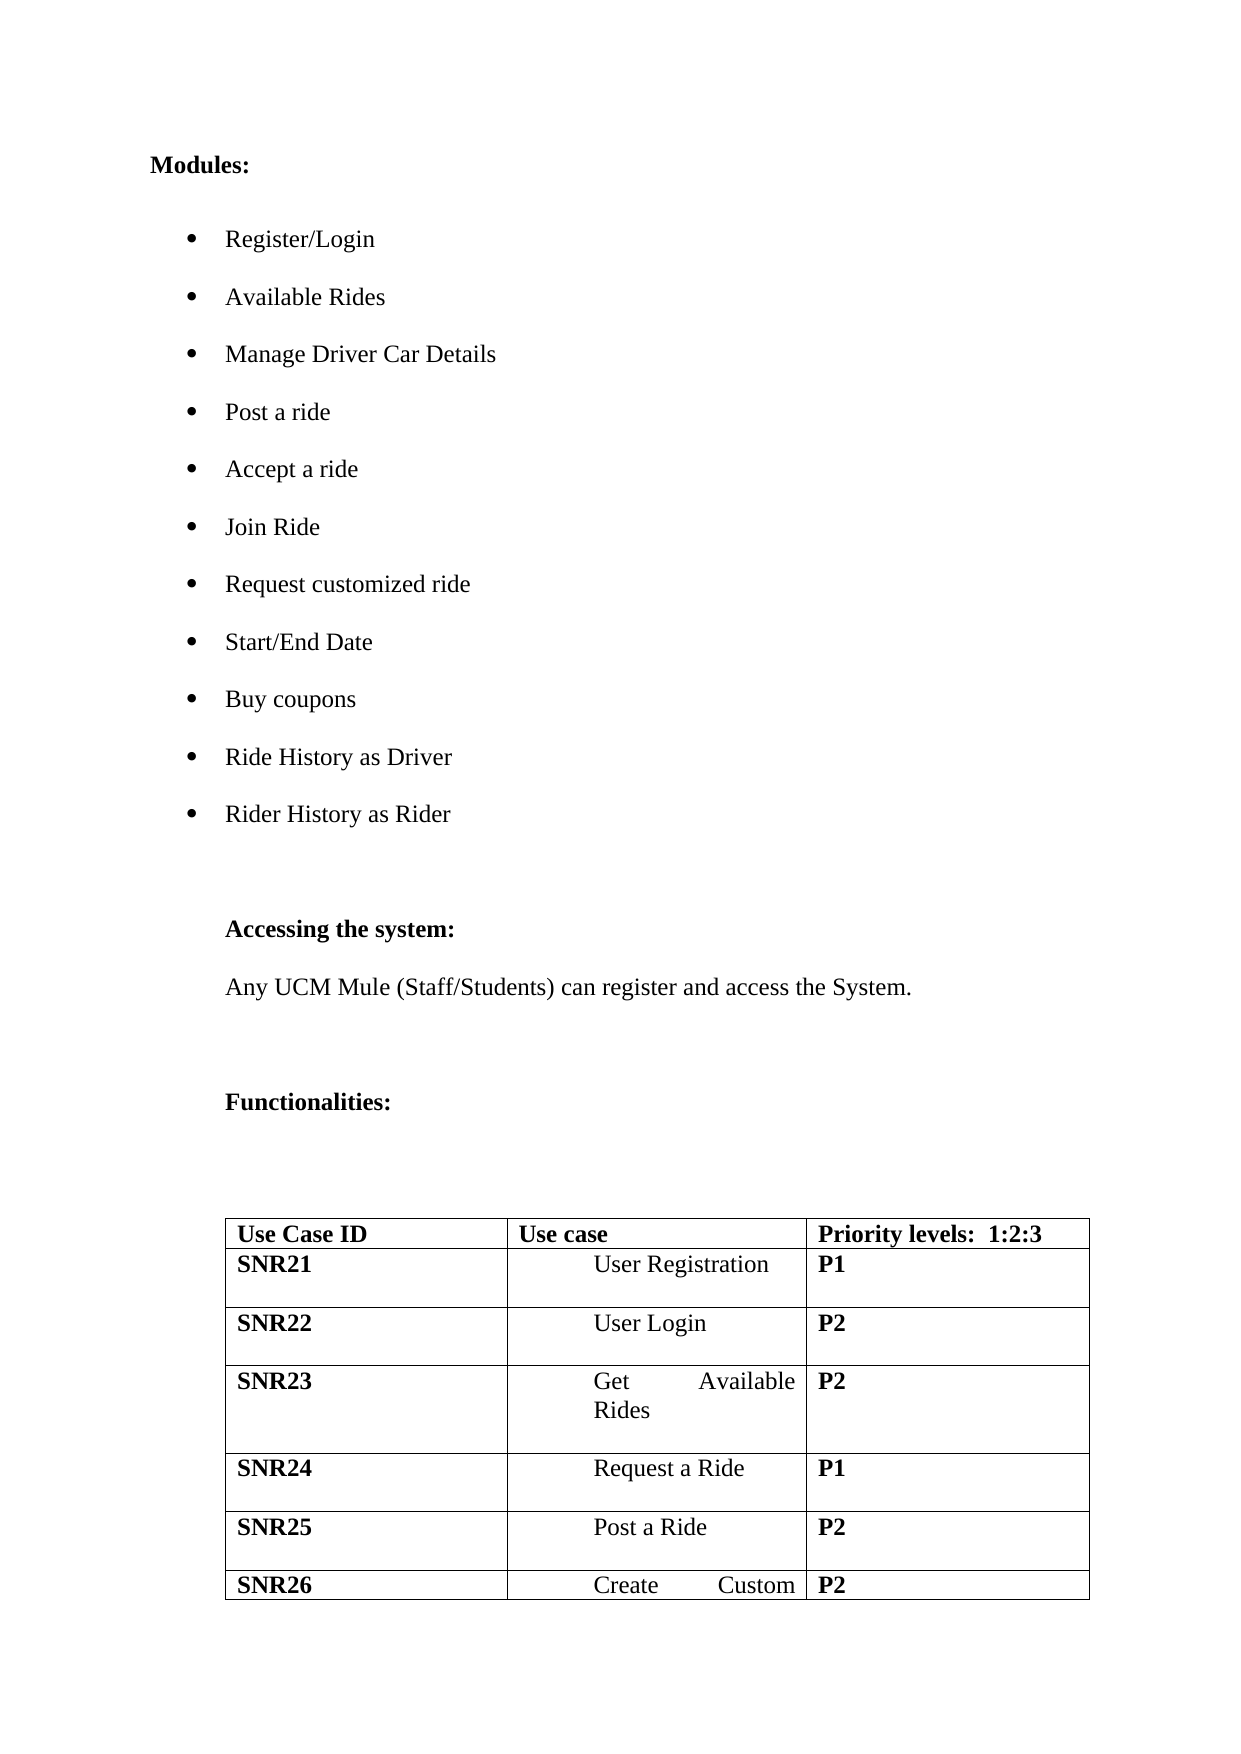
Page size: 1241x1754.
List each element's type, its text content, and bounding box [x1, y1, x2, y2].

table_cell Create Custom Ride [508, 1571, 806, 1599]
list Rider History as Rider [187, 799, 1090, 828]
table_cell SNR25 [226, 1512, 507, 1569]
table_cell SNR26 [226, 1571, 507, 1599]
list Join Ride [187, 512, 1090, 540]
list Ride History as Driver [187, 742, 1090, 770]
table_cell SNR23 [226, 1366, 507, 1452]
table_cell SNR22 [226, 1308, 507, 1365]
list Accessing the system: [225, 914, 1090, 943]
table_cell User Registration [508, 1249, 806, 1307]
list Any UCM Mule (Staff/Students) can register and access the System. [225, 972, 1090, 1000]
table_header Use Case ID [226, 1219, 507, 1248]
list Register/Login [187, 224, 1090, 253]
list Post a ride [187, 397, 1090, 425]
table_cell SNR21 [226, 1249, 507, 1307]
text Modules: [150, 150, 1090, 179]
list Request customized ride [187, 569, 1090, 598]
table_cell SNR24 [226, 1454, 507, 1511]
list Available Rides [187, 282, 1090, 310]
table_cell P2 [807, 1366, 1089, 1452]
table_cell Get Available Rides [508, 1366, 806, 1452]
table_cell Post a Ride [508, 1512, 806, 1569]
table_cell P2 [807, 1512, 1089, 1569]
list Manage Driver Car Details [187, 339, 1090, 368]
table_cell P2 [807, 1571, 1089, 1599]
list Buy coupons [187, 684, 1090, 713]
table_cell P1 [807, 1454, 1089, 1511]
table_cell P1 [807, 1249, 1089, 1307]
table_cell P2 [807, 1308, 1089, 1365]
table_header Priority levels: 1:2:3 [807, 1219, 1089, 1248]
table_cell User Login [508, 1308, 806, 1365]
list Accept a ride [187, 454, 1090, 483]
list Start/End Date [187, 627, 1090, 655]
table_cell Request a Ride [508, 1454, 806, 1511]
table_header Use case [508, 1219, 806, 1248]
list Functionalities: [225, 1087, 1090, 1115]
